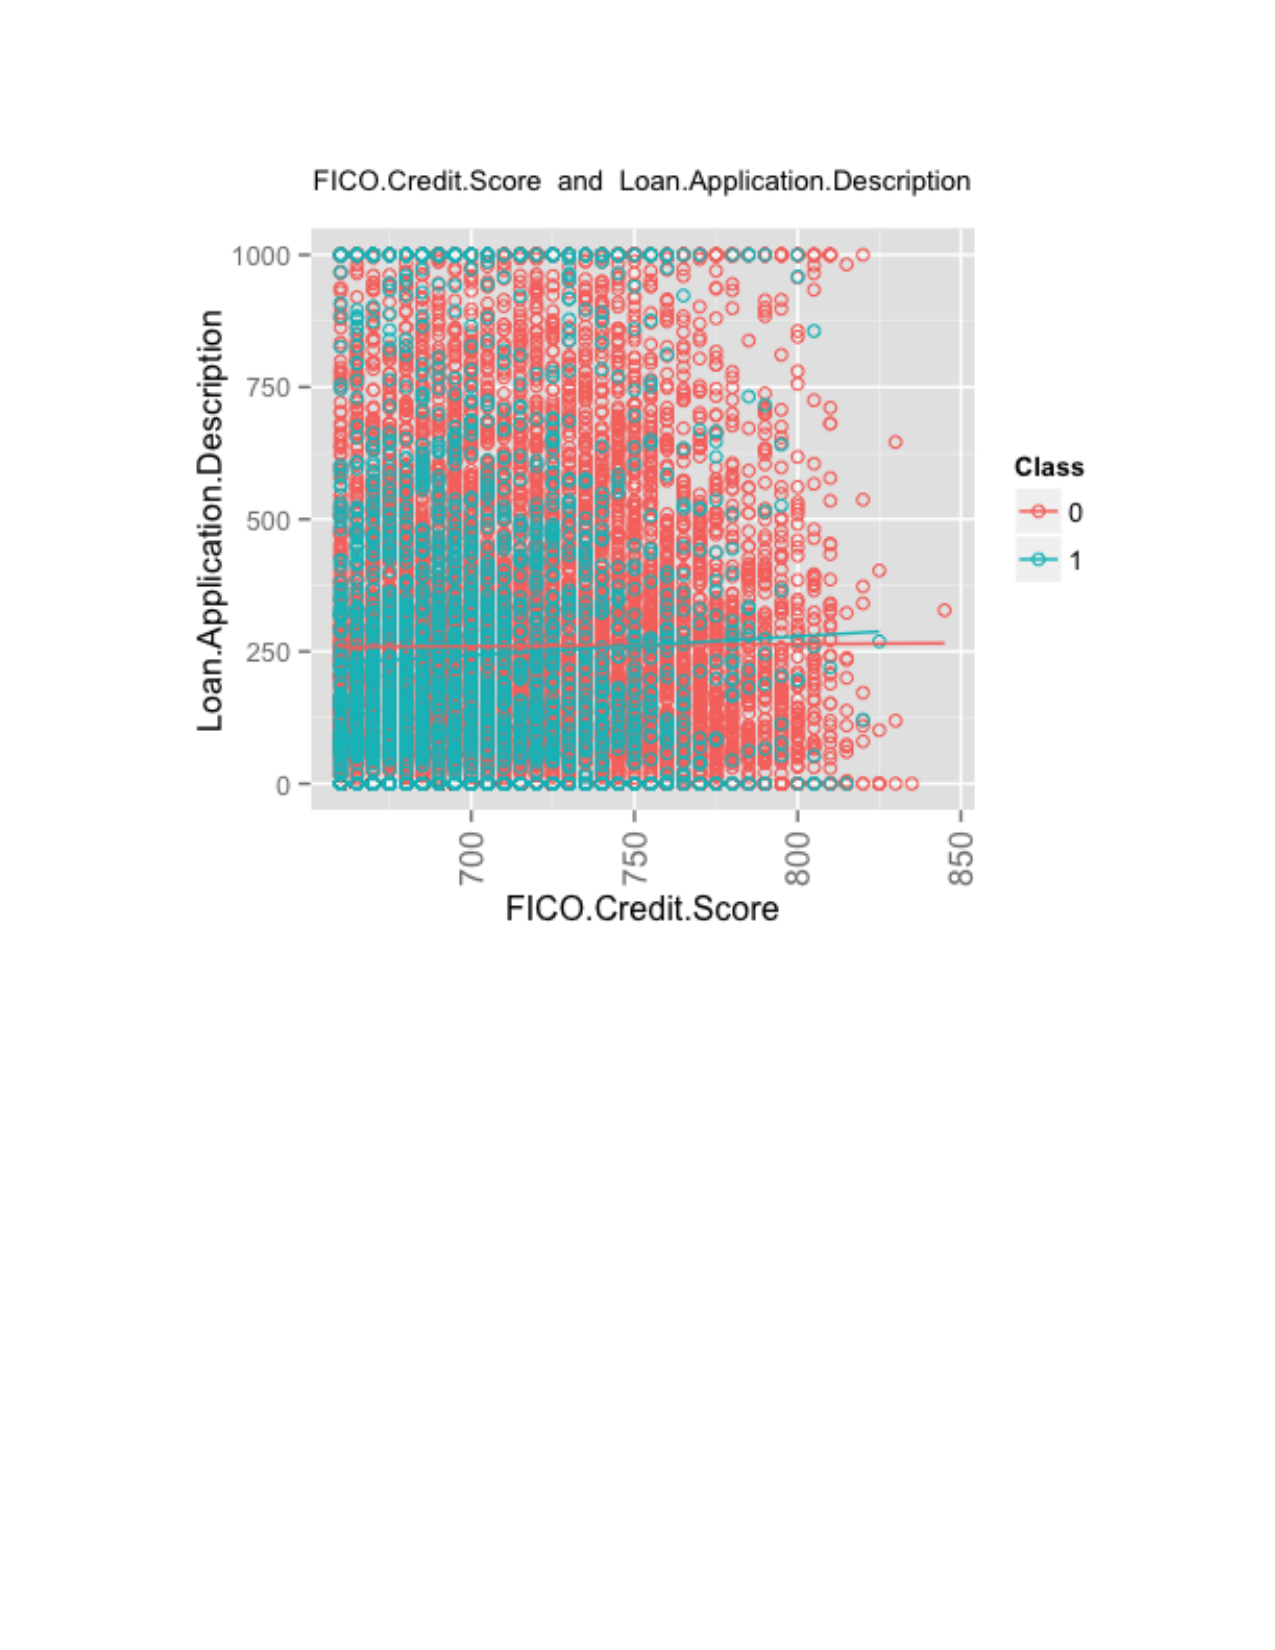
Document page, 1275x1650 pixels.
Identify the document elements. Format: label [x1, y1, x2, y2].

picture [168, 150, 1169, 950]
